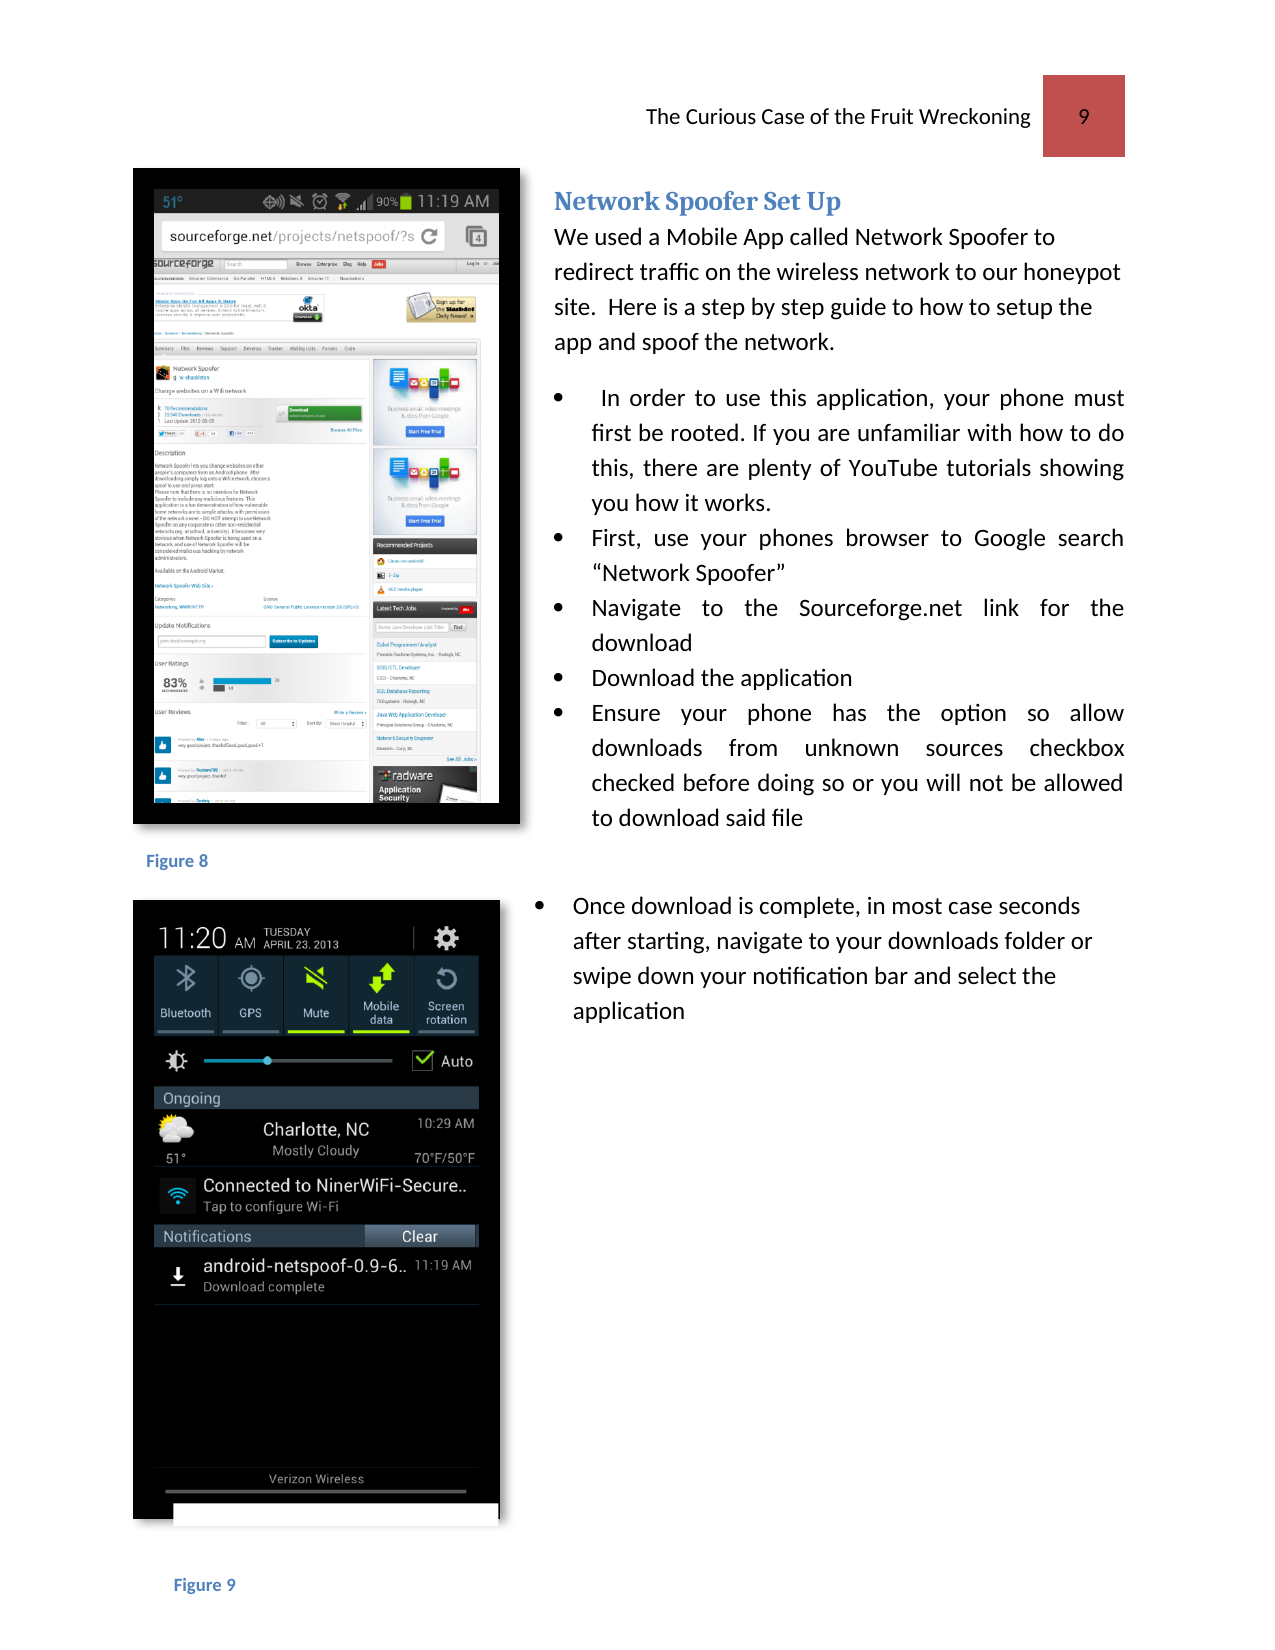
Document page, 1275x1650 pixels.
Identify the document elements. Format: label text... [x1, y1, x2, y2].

text We used a Mobile App called Network Spoofer to redirect traffic on the wireless network to our honeypot site. Here is a step by step guide to how to setup the app and spoof the network. [532, 221, 1125, 357]
list Ensure your phone has the option so allow downloads from unknown sources checkbox checked before doing so or you will not be allowed to download said file [528, 697, 1125, 833]
picture [154, 920, 479, 1498]
list In order to use this application, your phone must first be rooted. If you are unfamiliar with how to do this, there are plenty of YouTube tutorials showing you how it works. [532, 382, 1125, 518]
list First, use your phones browser to Google search “Network Spoofer” [532, 522, 1125, 588]
subtitle Network Spoofer Set Up [532, 186, 1125, 217]
list Navigate to the Sourceforge.net link for the download [532, 592, 1125, 658]
list Download the application [532, 662, 1125, 693]
list Once download is complete, in most case seconds after starting, navigate to your downloads folder or swipe down your notification bar and select the application [150, 890, 1125, 1026]
picture [154, 189, 499, 803]
